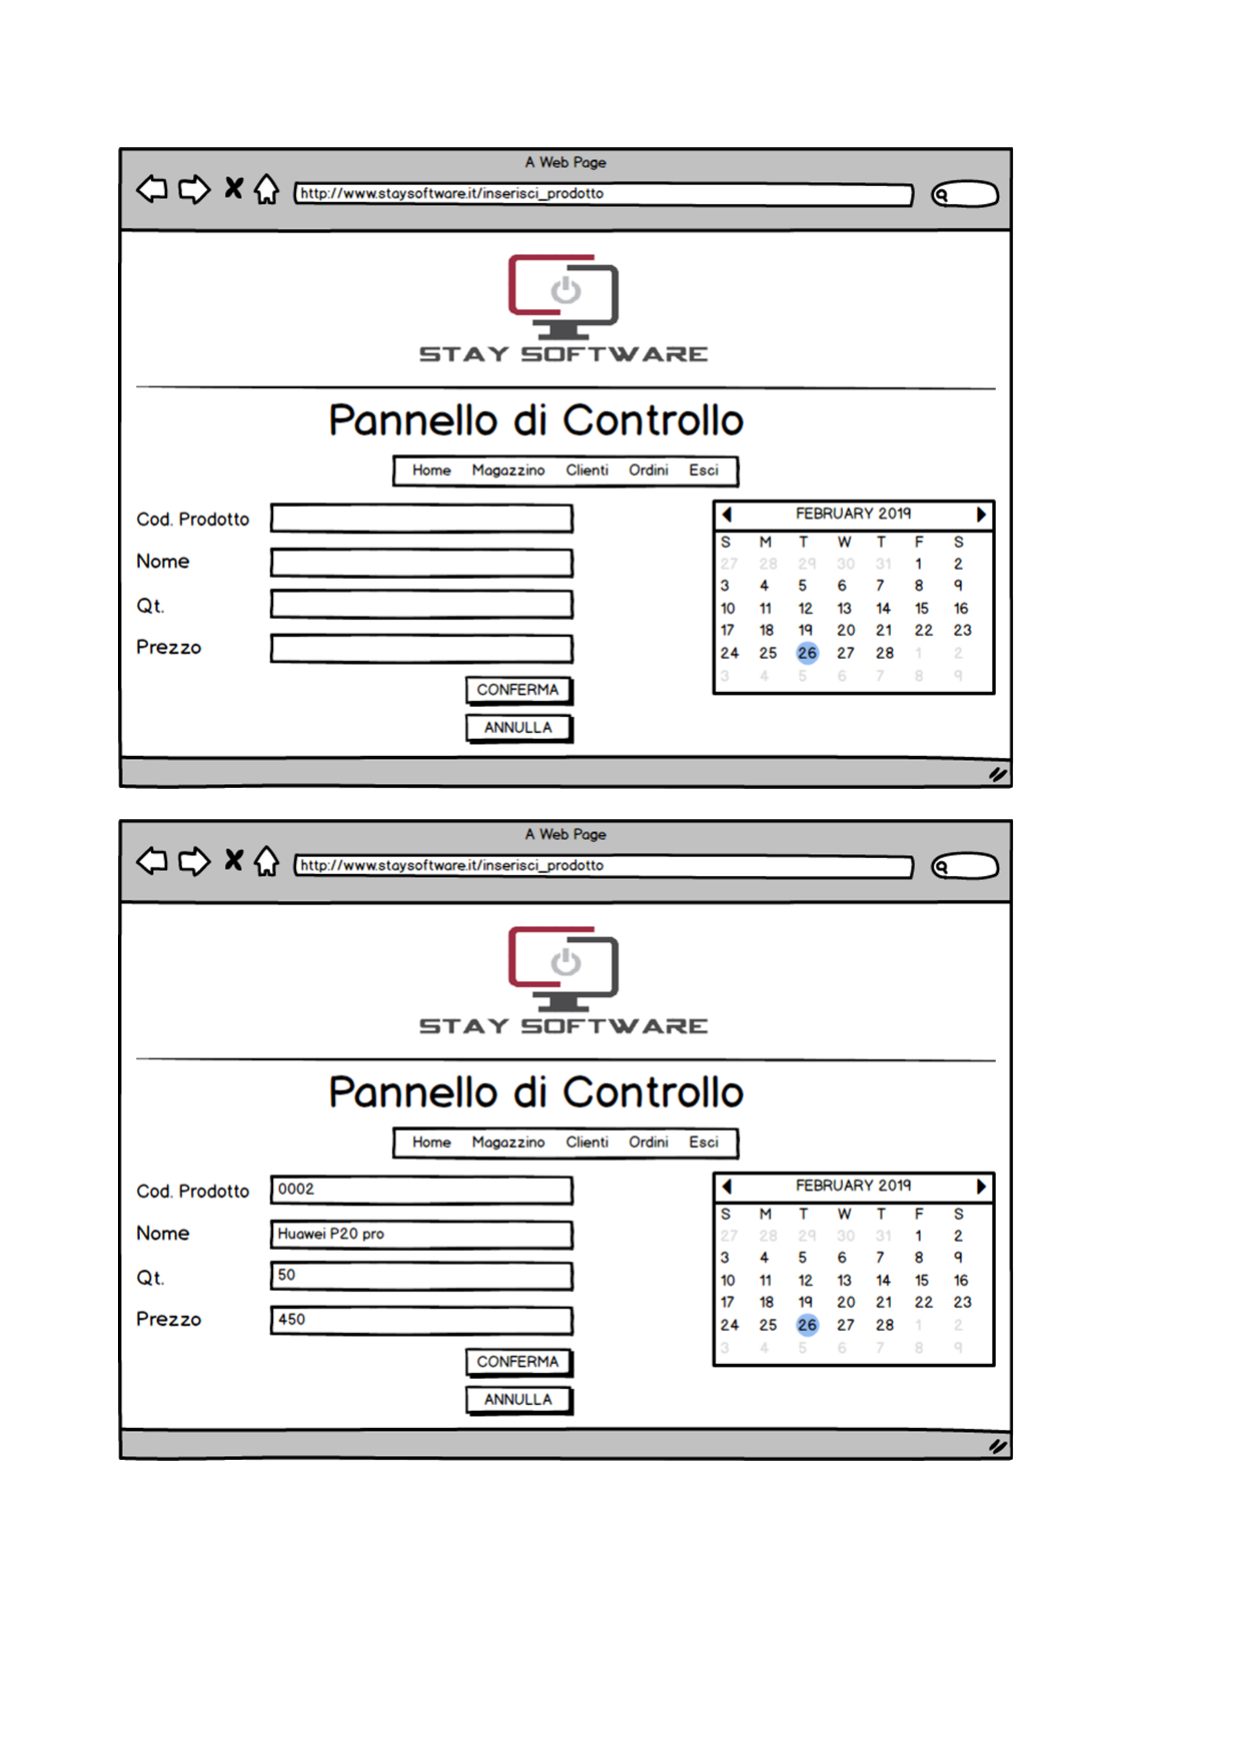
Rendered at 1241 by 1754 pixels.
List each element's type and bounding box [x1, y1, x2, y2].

picture [118, 147, 1014, 789]
picture [118, 819, 1014, 1461]
